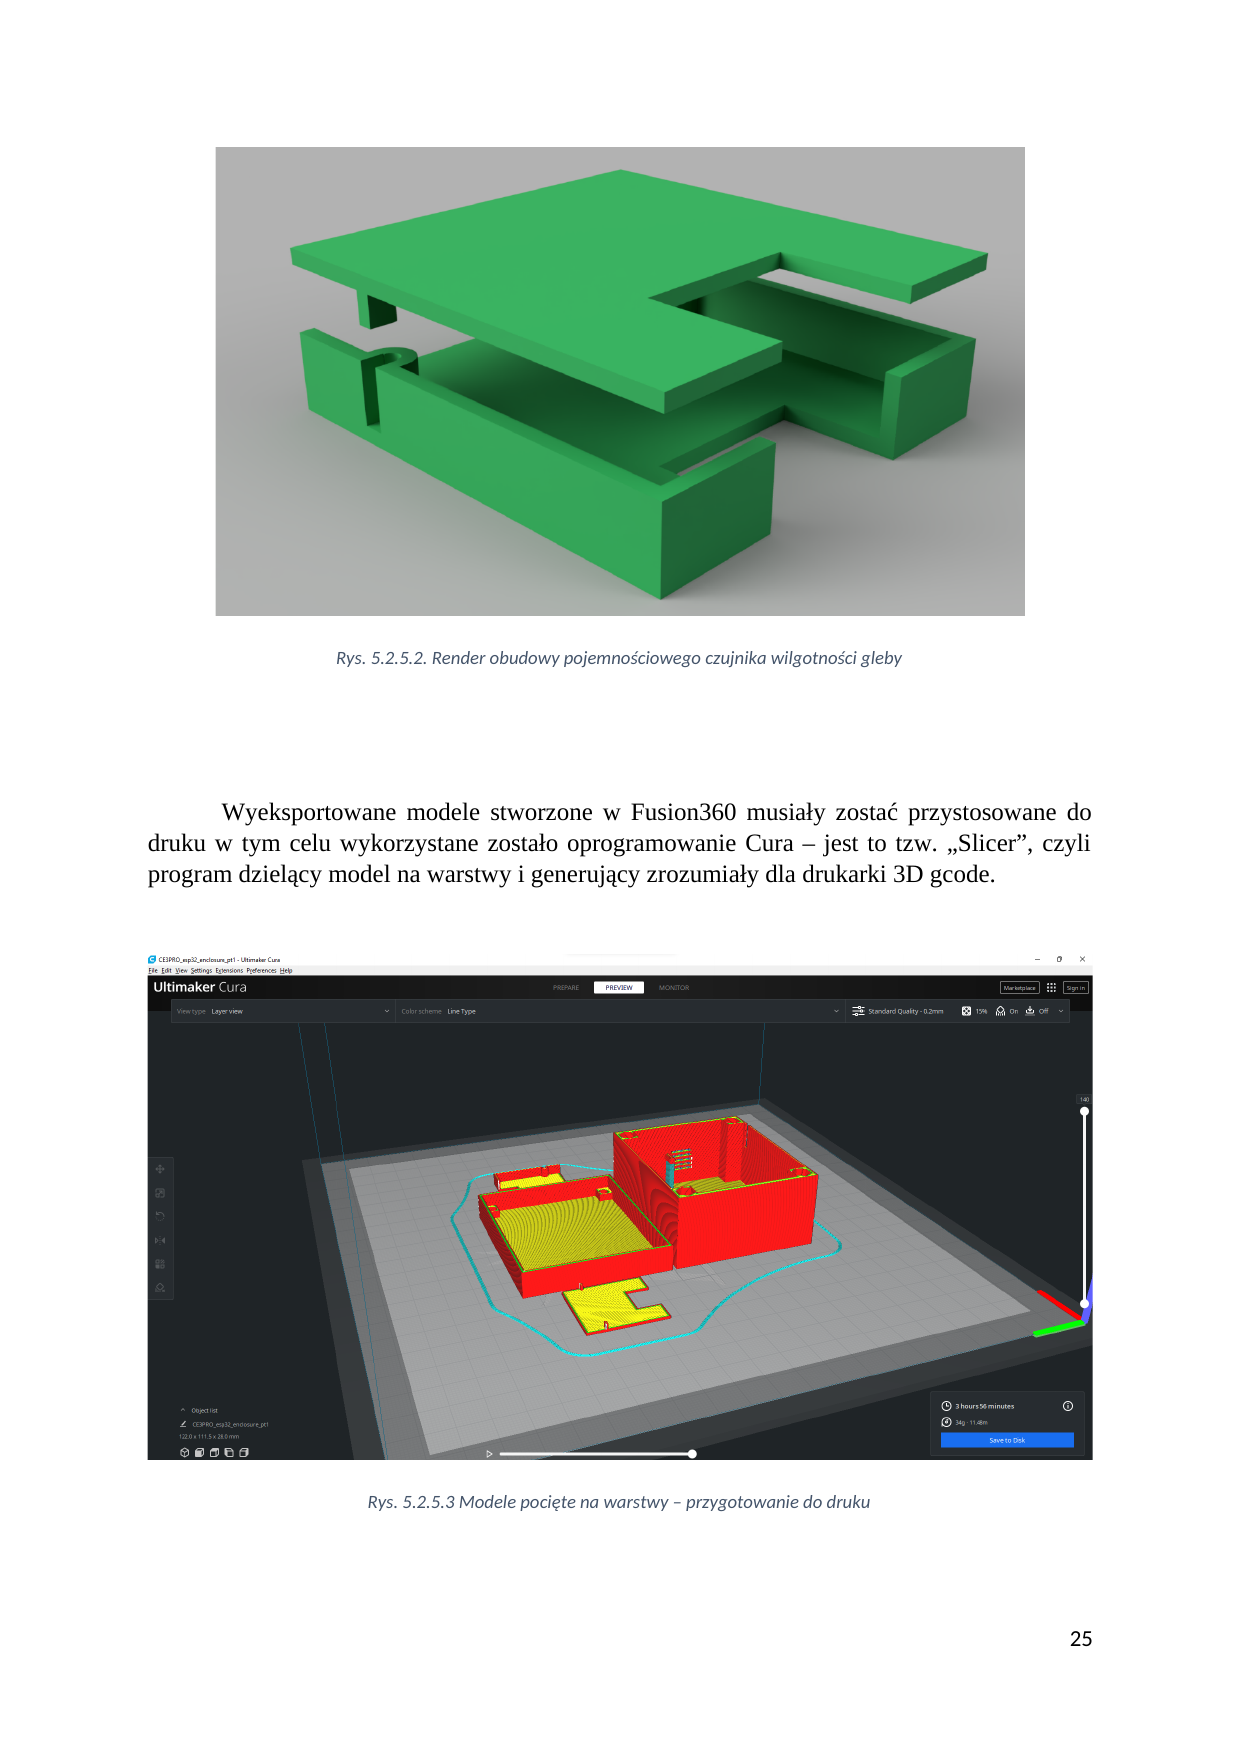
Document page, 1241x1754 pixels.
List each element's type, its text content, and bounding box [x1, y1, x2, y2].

text Rys. 5.2.5.3 Modele pocięte na warstwy – przygotowanie do druku [148, 1490, 1093, 1513]
picture [147, 954, 1093, 1460]
text Rys. 5.2.5.2. Render obudowy pojemnościowego czujnika wilgotności gleby [148, 646, 1093, 669]
text Wyeksportowane modele stworzone w Fusion360 musiały zostać przystosowane do druku w tym celu wykorzystane zostało oprogramowanie Cura – jest to tzw. „Slicer”, czyli program dzielący model na warstwy i generujący zrozumiały dla drukarki 3D gcode. [148, 797, 1093, 888]
picture [215, 147, 1025, 616]
